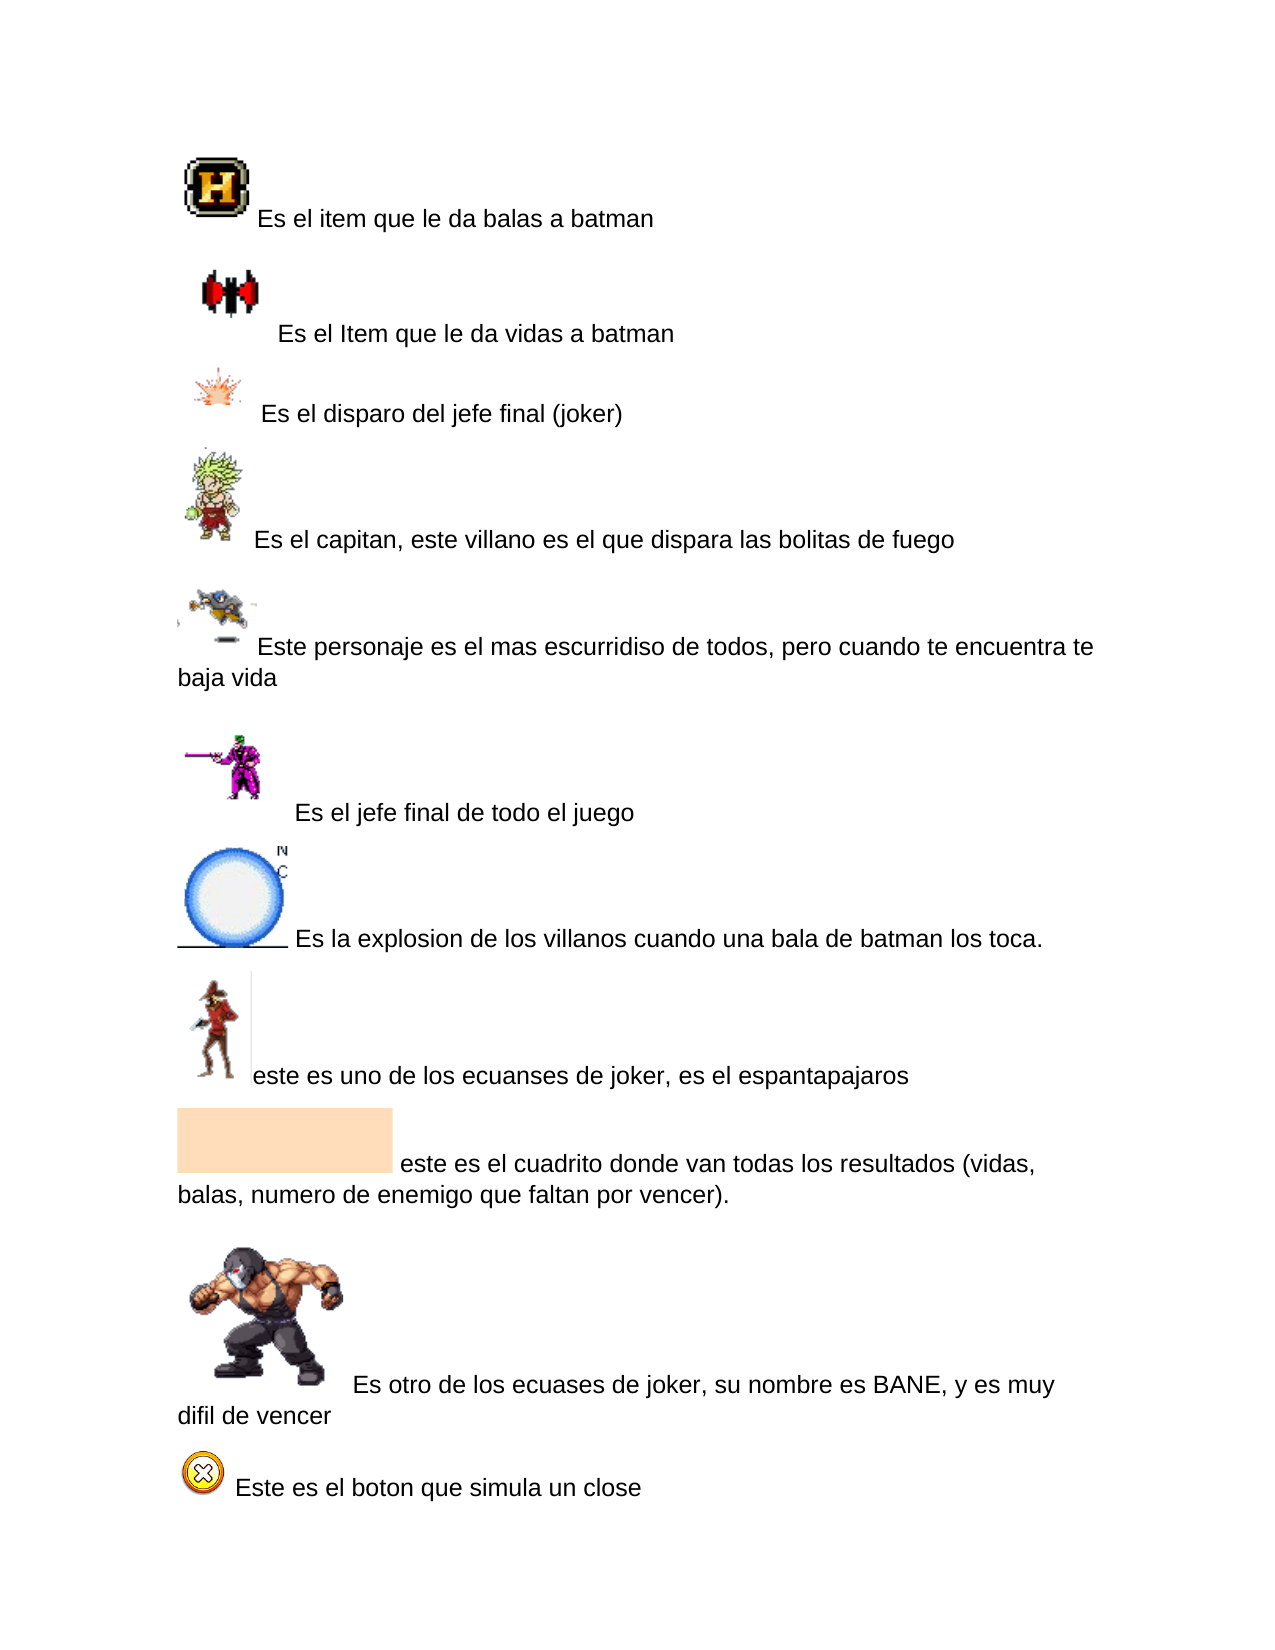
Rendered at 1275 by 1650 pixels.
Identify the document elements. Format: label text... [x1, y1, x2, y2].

text Es la explosion de los villanos cuando una bala de batman los toca. [177, 846, 1098, 953]
picture [177, 446, 254, 549]
text este es el cuadrito donde van todas los resultados (vidas, balas, numero de enemigo que faltan por vencer). [177, 1109, 1098, 1209]
text Este personaje es el mas escurridiso de todos, pero cuando te encuentra te baja vida [177, 573, 1098, 692]
text Es el jefe final de todo el juego [177, 711, 1098, 827]
picture [177, 251, 278, 342]
picture [177, 572, 257, 656]
picture [177, 366, 254, 423]
picture [177, 1228, 353, 1394]
picture [177, 1448, 228, 1497]
text este es uno de los ecuanses de joker, es el espantapajaros [177, 972, 1098, 1090]
picture [177, 971, 253, 1085]
picture [177, 710, 295, 822]
text Es el Item que le da vidas a batman [177, 251, 1098, 347]
text Es otro de los ecuases de joker, su nombre es BANE, y es muy difil de vencer [177, 1228, 1098, 1430]
text Es el capitan, este villano es el que dispara las bolitas de fuego [177, 447, 1098, 554]
picture [177, 1108, 393, 1173]
text Este es el boton que simula un close [177, 1449, 1098, 1502]
picture [177, 147, 257, 228]
picture [177, 846, 289, 948]
text Es el disparo del jefe final (joker) [177, 366, 1098, 428]
text Es el item que le da balas a batman [177, 148, 1098, 232]
